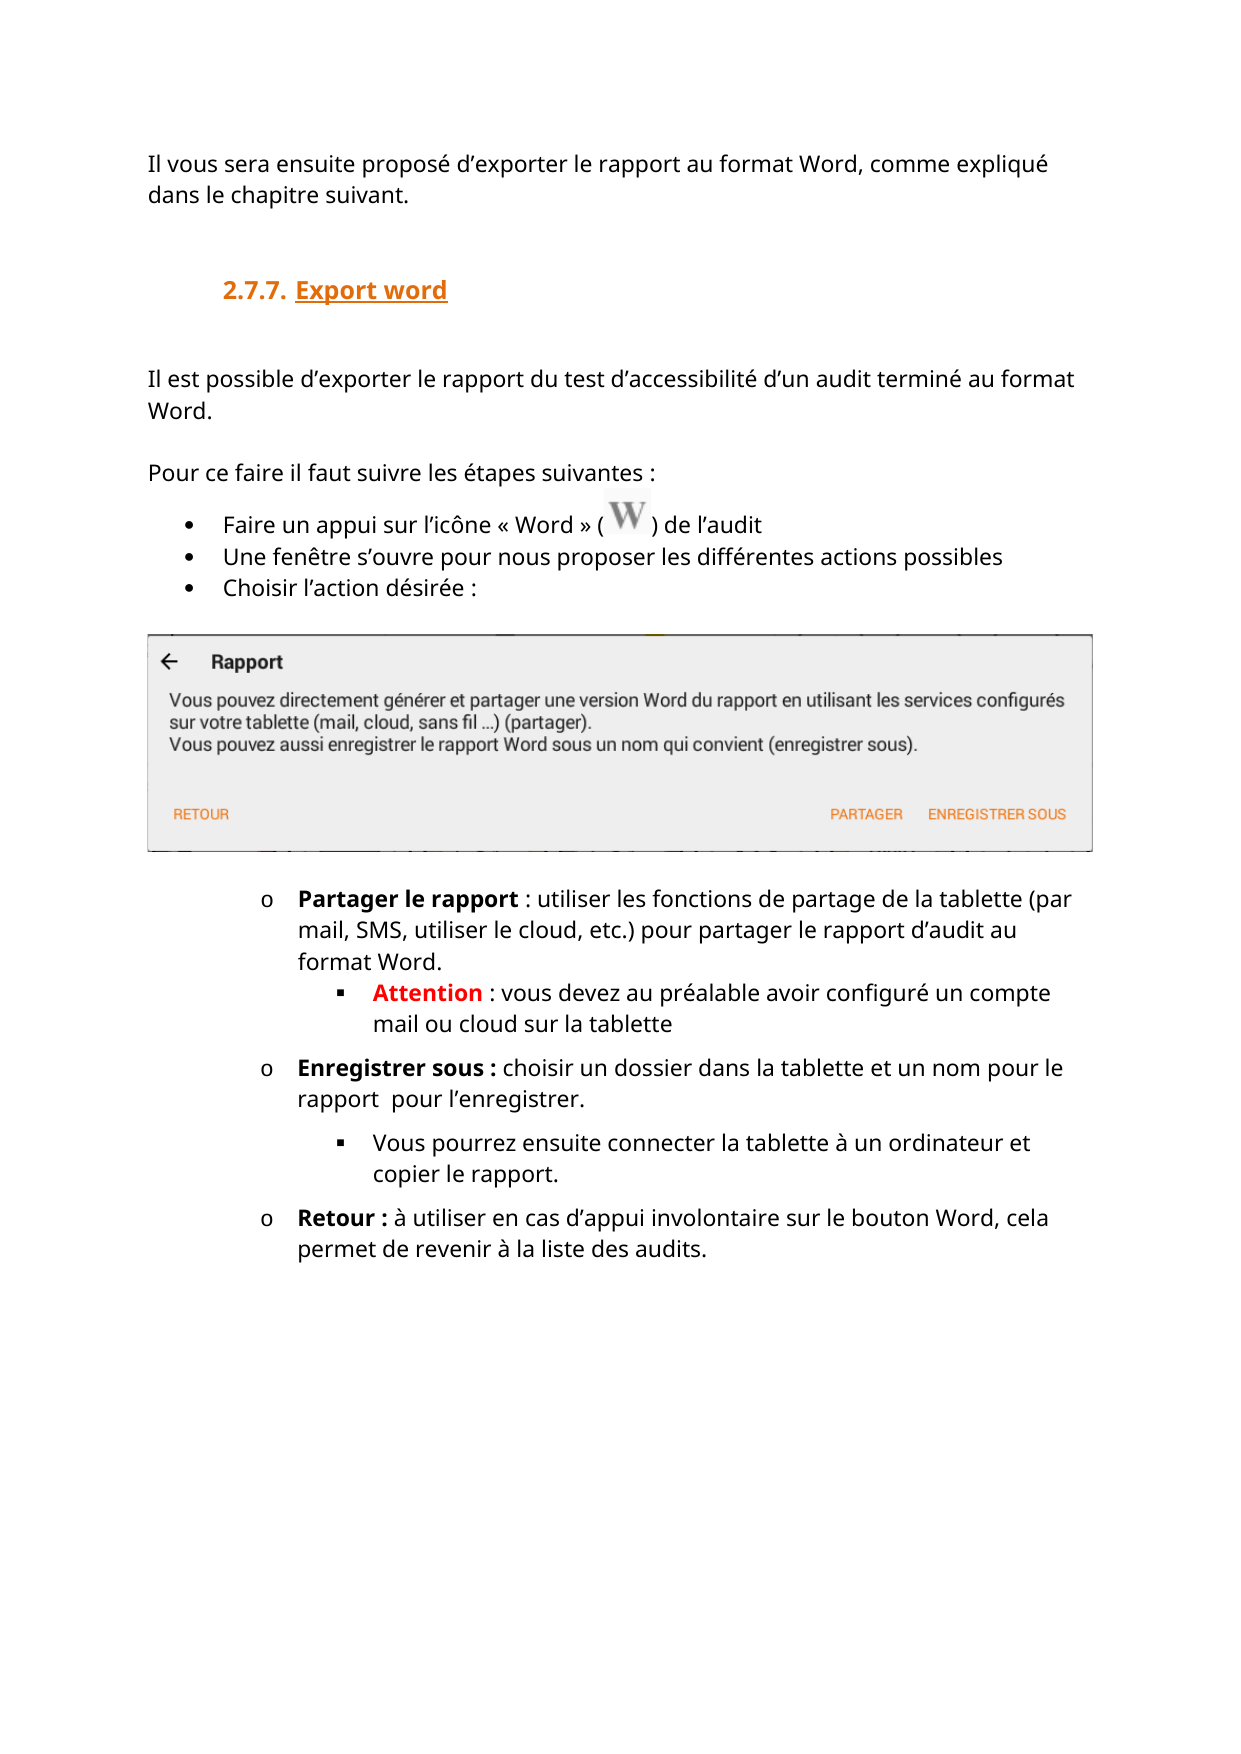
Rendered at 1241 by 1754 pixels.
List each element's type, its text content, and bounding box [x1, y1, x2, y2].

list Export word [223, 273, 1093, 307]
text Il est possible d’exporter le rapport du test d’accessibilité d’un audit terminé au format Word. [148, 363, 1093, 426]
text Il vous sera ensuite proposé d’exporter le rapport au format Word, comme expliqué dans le chapitre suivant. [148, 148, 1093, 210]
list Faire un appui sur l’icône « Word » () de l’audit [185, 488, 1093, 541]
text Pour ce faire il faut suivre les étapes suivantes : [148, 457, 1093, 488]
picture [604, 488, 651, 534]
list Enregistrer sous : choisir un dossier dans la tablette et un nom pour le rapport pour l’enregistrer. [260, 1052, 1093, 1114]
list Vous pourrez ensuite connecter la tablette à un ordinateur et copier le rapport. [335, 1127, 1093, 1189]
list Retour : à utiliser en cas d’appui involontaire sur le bouton Word, cela permet de revenir à la liste des audits. [260, 1202, 1093, 1264]
list Une fenêtre s’ouvre pour nous proposer les différentes actions possibles [185, 541, 1093, 572]
picture [147, 634, 1093, 852]
list Choisir l’action désirée : [185, 572, 1093, 603]
list Attention : vous devez au préalable avoir configuré un compte mail ou cloud sur la tablette [335, 977, 1093, 1039]
list Partager le rapport : utiliser les fonctions de partage de la tablette (par mail, SMS, utiliser le cloud, etc.) pour partager le rapport d’audit au format Word. [260, 883, 1093, 977]
